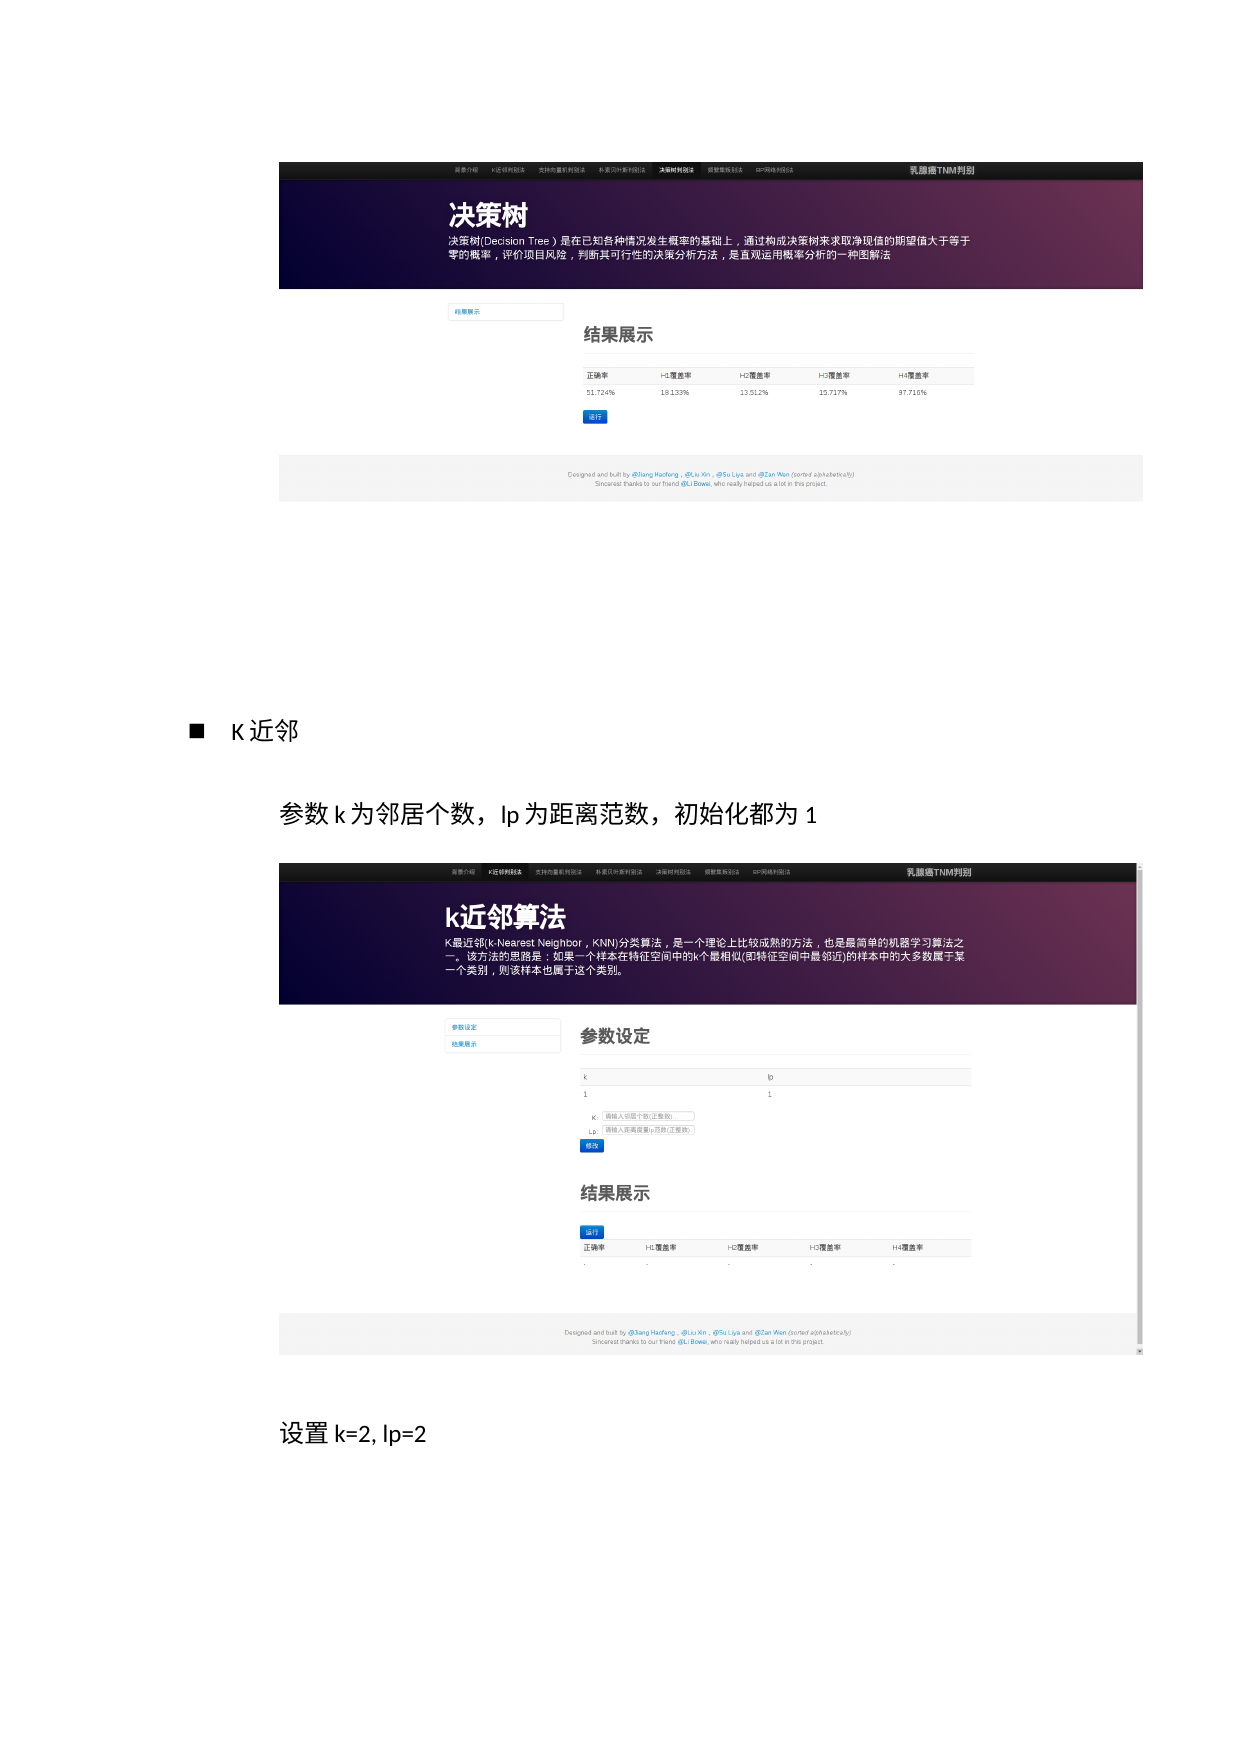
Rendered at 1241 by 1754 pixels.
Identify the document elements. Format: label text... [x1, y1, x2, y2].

picture [279, 863, 1143, 1355]
text 设置k=2, lp=2 [187, 1399, 1053, 1464]
picture [279, 162, 1143, 654]
text 参数k为邻居个数，lp为距离范数，初始化都为1 [187, 780, 1053, 845]
list K近邻 [187, 697, 1053, 762]
